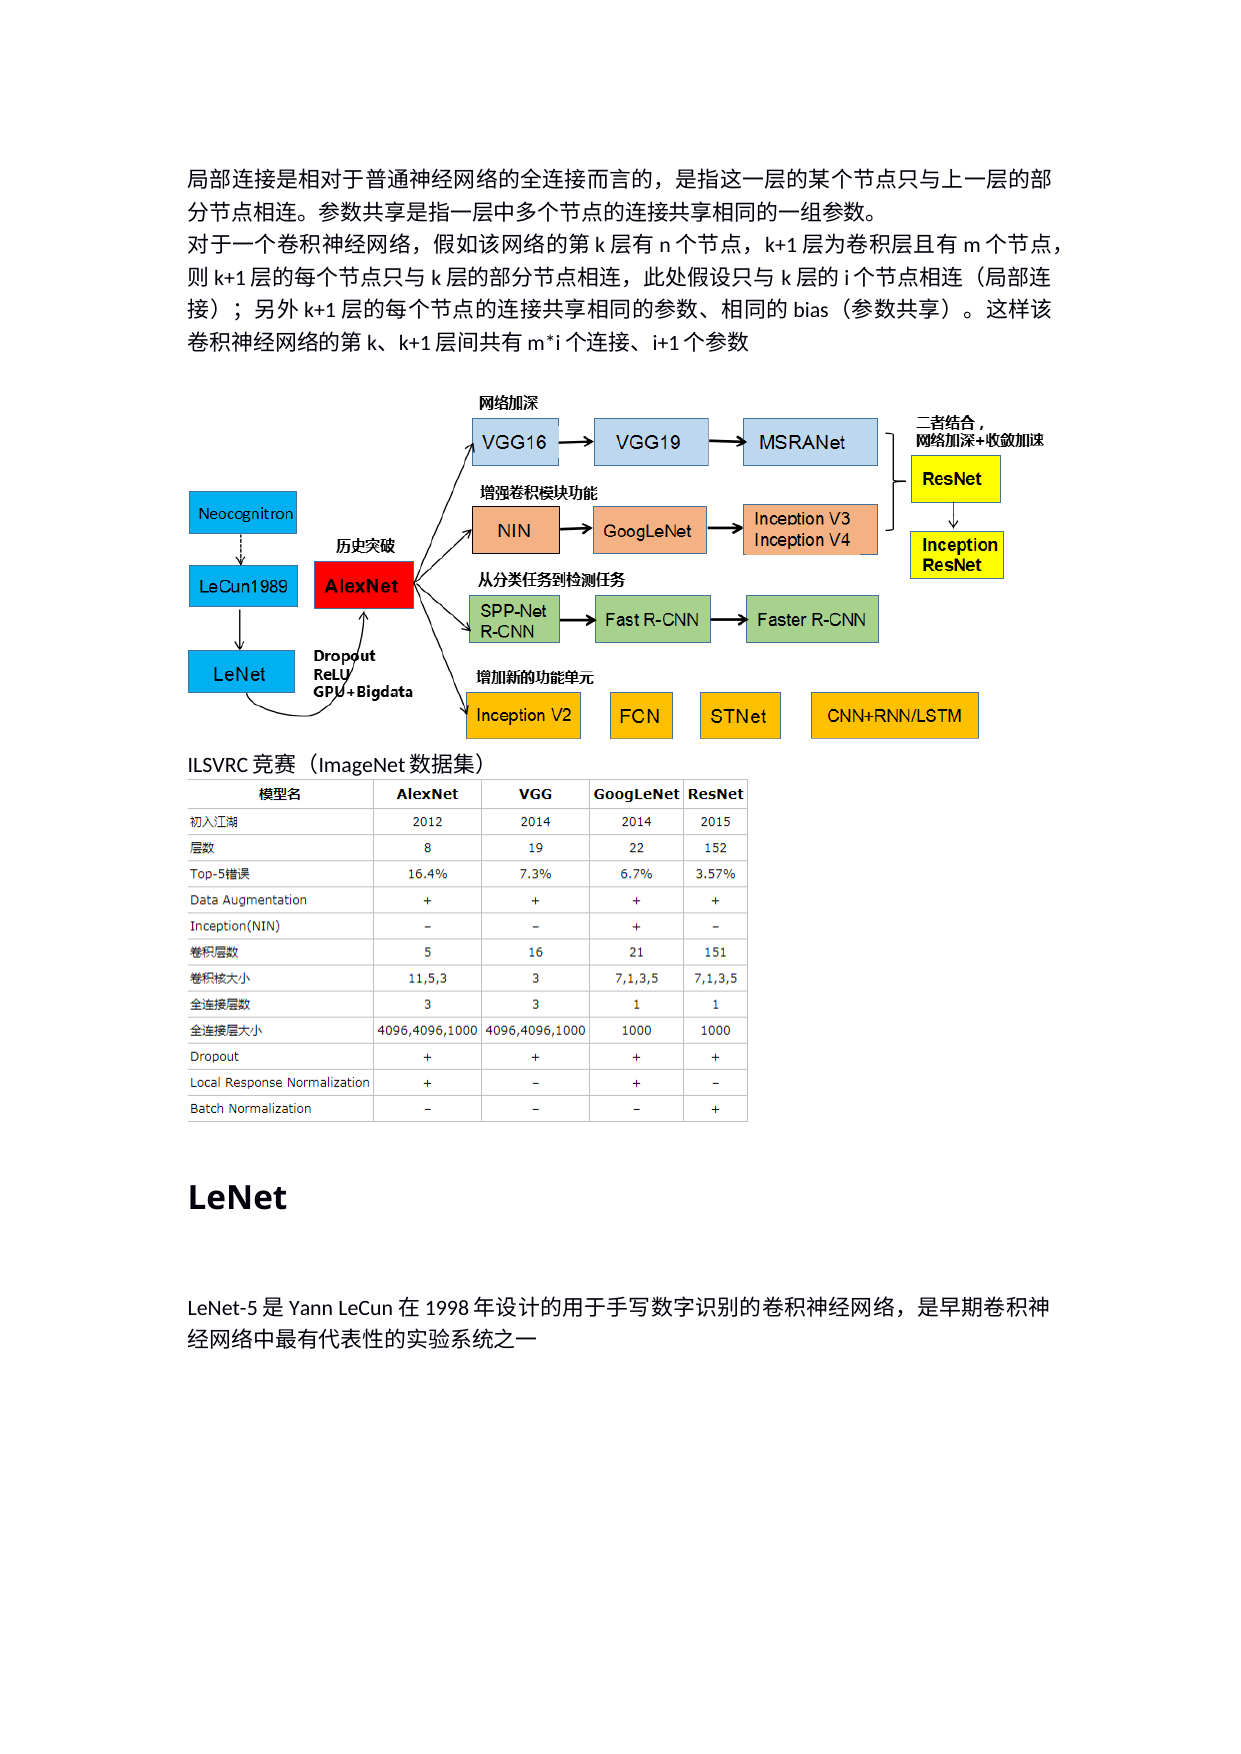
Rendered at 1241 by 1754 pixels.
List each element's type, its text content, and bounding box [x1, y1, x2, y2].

text 对于一个卷积神经网络，假如该网络的第k层有n个节点，k+1层为卷积层且有m个节点，则k+1层的每个节点只与k层的部分节点相连，此处假设只与k层的i个节点相连（局部连接）；另外k+1层的每个节点的连接共享相同的参数、相同的bias（参数共享）。这样该卷积神经网络的第k、k+1层间共有m*i个连接、i+1个参数 [187, 227, 1053, 357]
text 局部连接是相对于普通神经网络的全连接而言的，是指这一层的某个节点只与上一层的部分节点相连。参数共享是指一层中多个节点的连接共享相同的一组参数。 [187, 162, 1053, 227]
subtitle LeNet [187, 1164, 1053, 1229]
picture [187, 389, 1053, 739]
picture [187, 779, 749, 1124]
text LeNet-5是Yann LeCun在1998年设计的用于手写数字识别的卷积神经网络，是早期卷积神经网络中最有代表性的实验系统之一 [187, 1289, 1053, 1354]
text ILSVRC竞赛（ImageNet数据集） [187, 747, 1053, 779]
